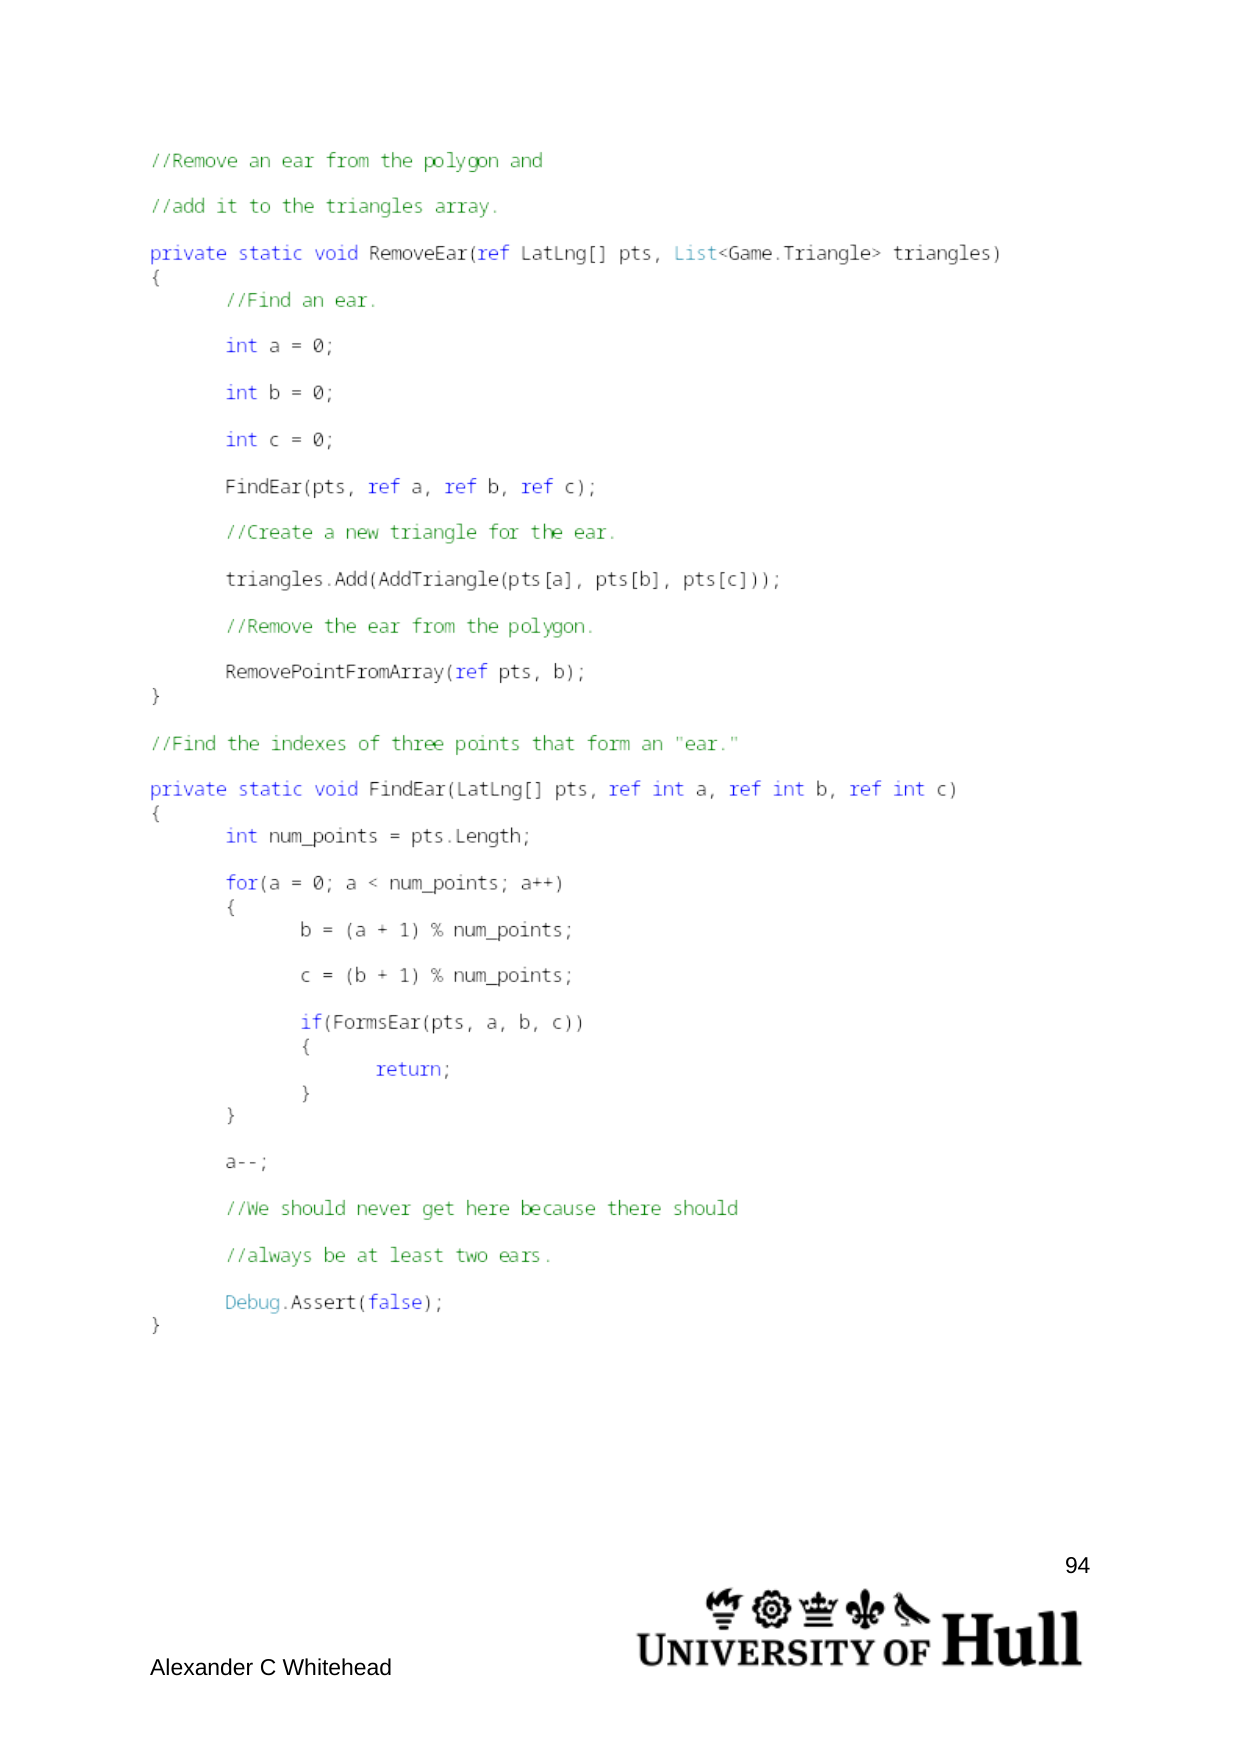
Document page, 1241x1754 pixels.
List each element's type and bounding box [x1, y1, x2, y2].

picture [630, 1578, 1091, 1676]
